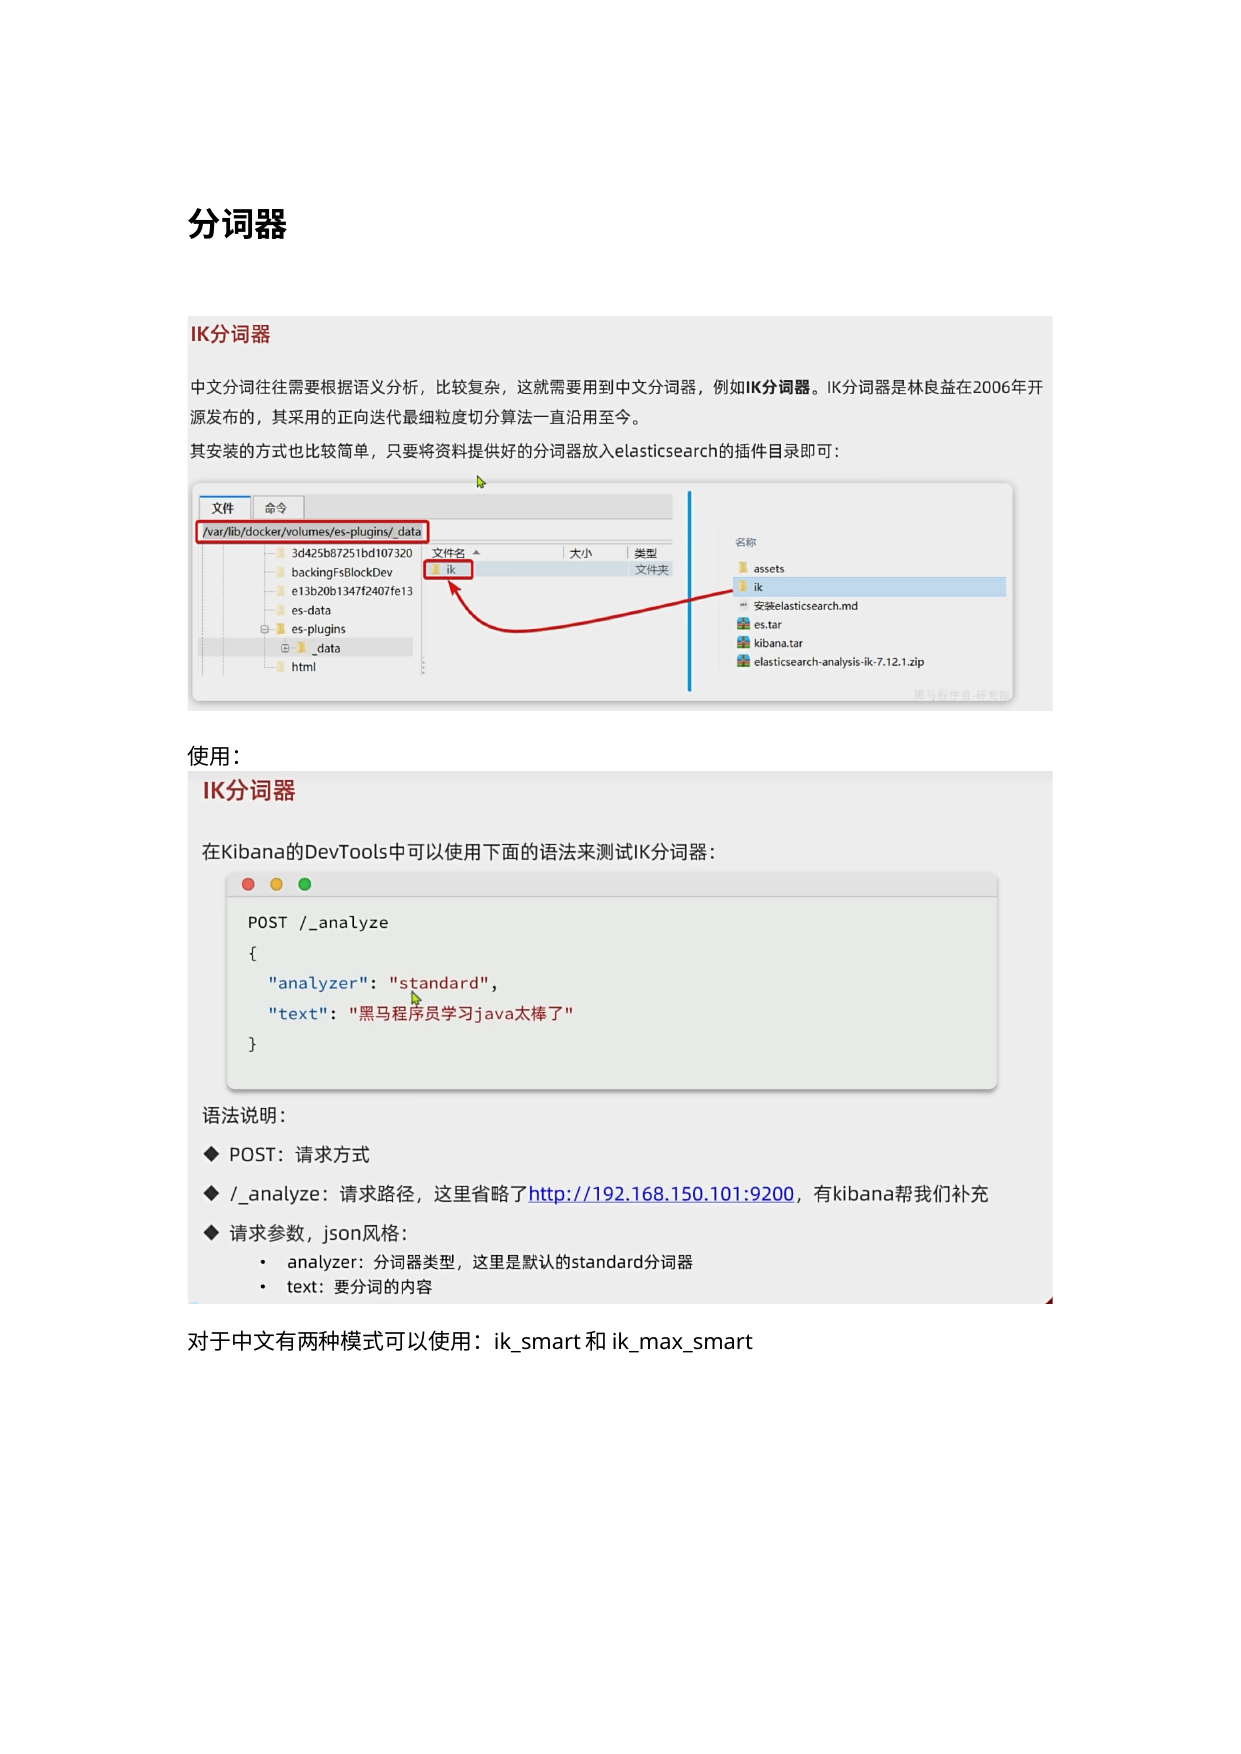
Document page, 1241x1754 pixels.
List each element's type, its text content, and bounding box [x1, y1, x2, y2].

subtitle 分词器 [187, 189, 1053, 254]
picture [187, 771, 1053, 1304]
text 对于中文有两种模式可以使用：ik_smart和ik_max_smart [187, 1324, 1053, 1356]
picture [187, 316, 1053, 711]
text 使用： [187, 739, 1053, 771]
